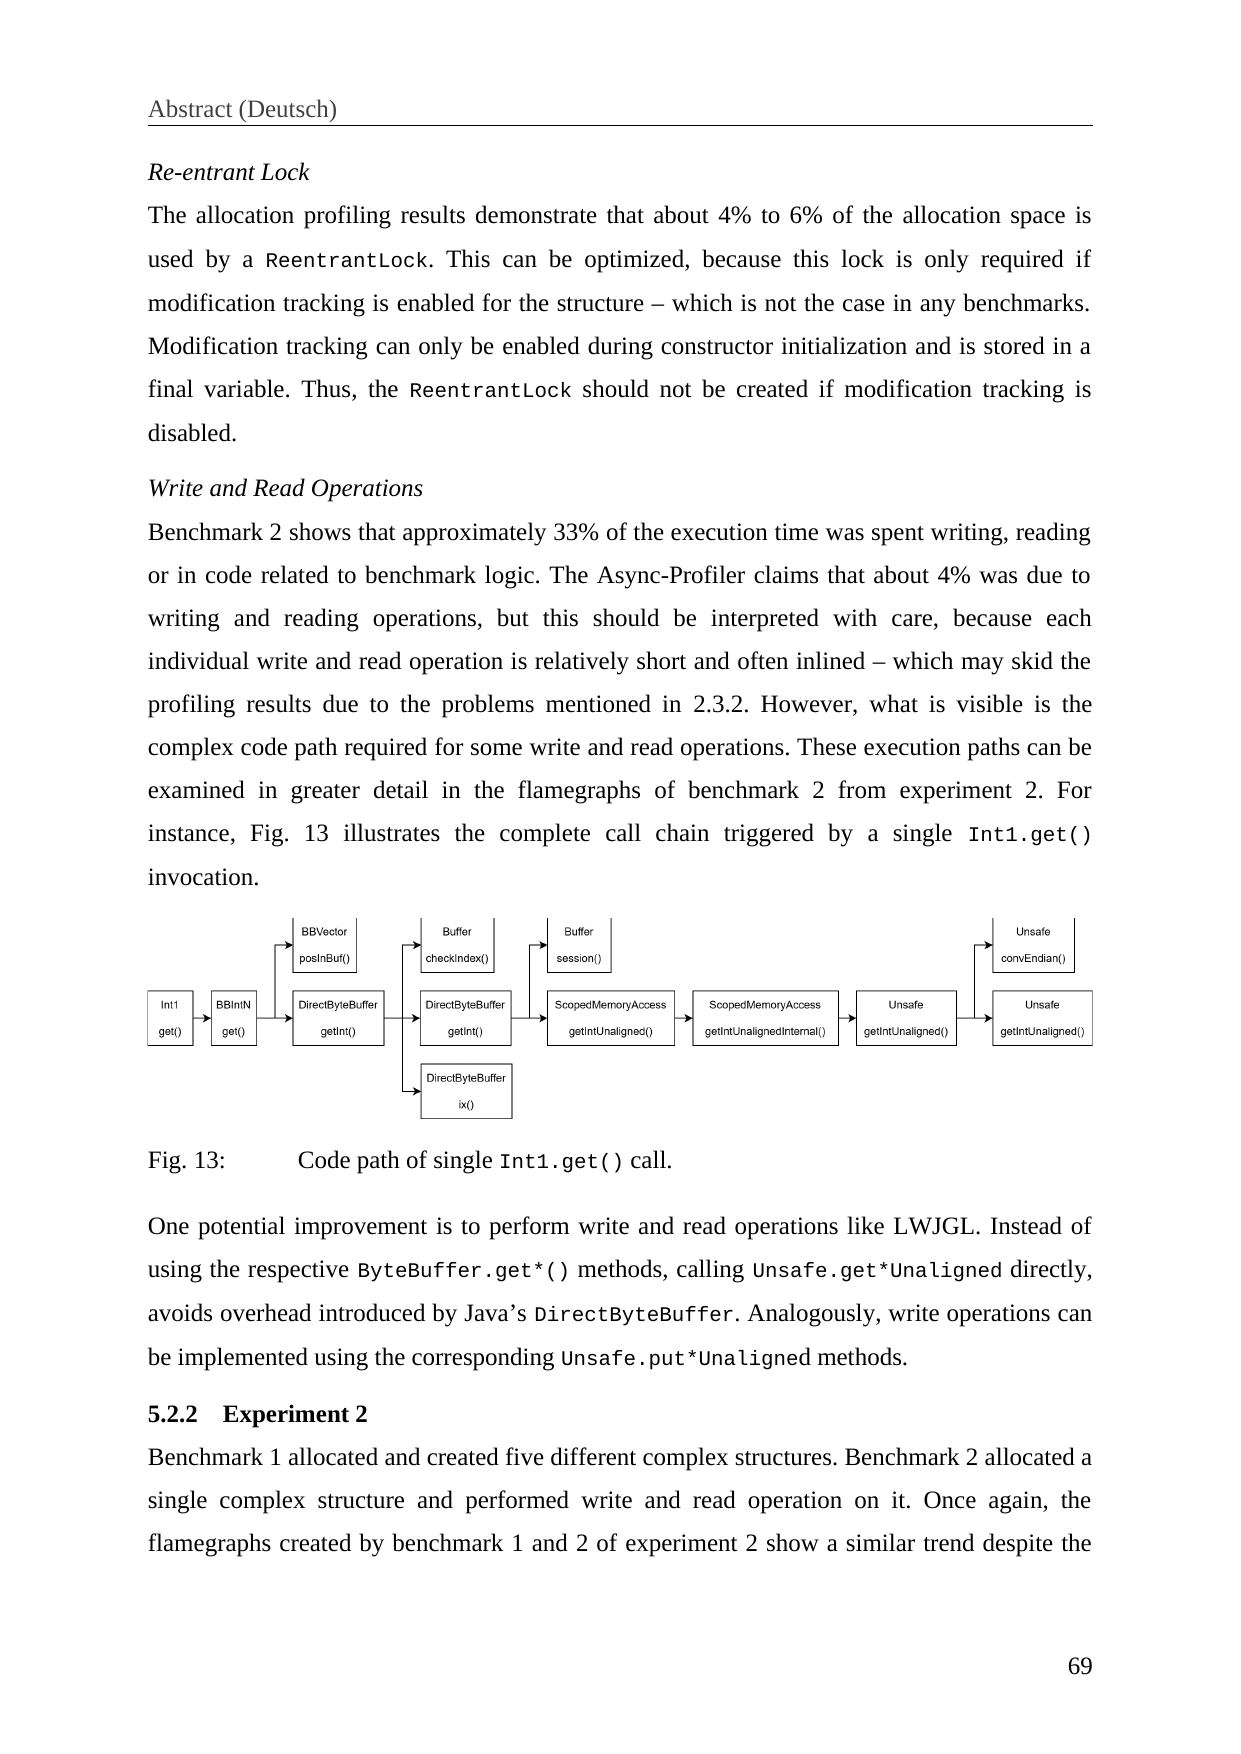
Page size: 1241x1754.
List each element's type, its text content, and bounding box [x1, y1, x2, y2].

text The allocation profiling results demonstrate that about 4% to 6% of the allocation space is used by a ReentrantLock. This can be optimized, because this lock is only required if modification tracking is enabled for the structure – which is not the case in any benchmarks. Modification tracking can only be enabled during constructor initialization and is stored in a final variable. Thus, the ReentrantLock should not be created if modification tracking is disabled. [148, 201, 1093, 447]
picture [147, 918, 1093, 1119]
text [148, 1442, 1093, 1557]
subtitle Write and Read Operations [148, 473, 1093, 502]
subtitle Re-entrant Lock [148, 157, 1093, 186]
text One potential improvement is to perform write and read operations like LWJGL. Instead of using the respective ByteBuffer.get*() methods, calling Unsafe.get*Unaligned directly, avoids overhead introduced by Java’s DirectByteBuffer. Analogously, write operations can be implemented using the corresponding Unsafe.put*Unaligned methods. [148, 1211, 1093, 1371]
subtitle Experiment 2 [148, 1399, 1093, 1427]
text Fig. 13: Code path of single Int1.get() call. [148, 1146, 1093, 1175]
text Benchmark 2 shows that approximately 33% of the execution time was spent writing, reading or in code related to benchmark logic. The Async-Profiler claims that about 4% was due to writing and reading operations, but this should be interpreted with care, because each individual write and read operation is relatively short and often inlined – which may skid the profiling results due to the problems mentioned in 2.3.2. However, what is visible is the complex code path required for some write and read operations. These execution paths can be examined in greater detail in the flamegraphs of benchmark 2 from experiment 2. For instance, Fig. 13 illustrates the complete call chain triggered by a single Int1.get() invocation. [148, 517, 1093, 891]
